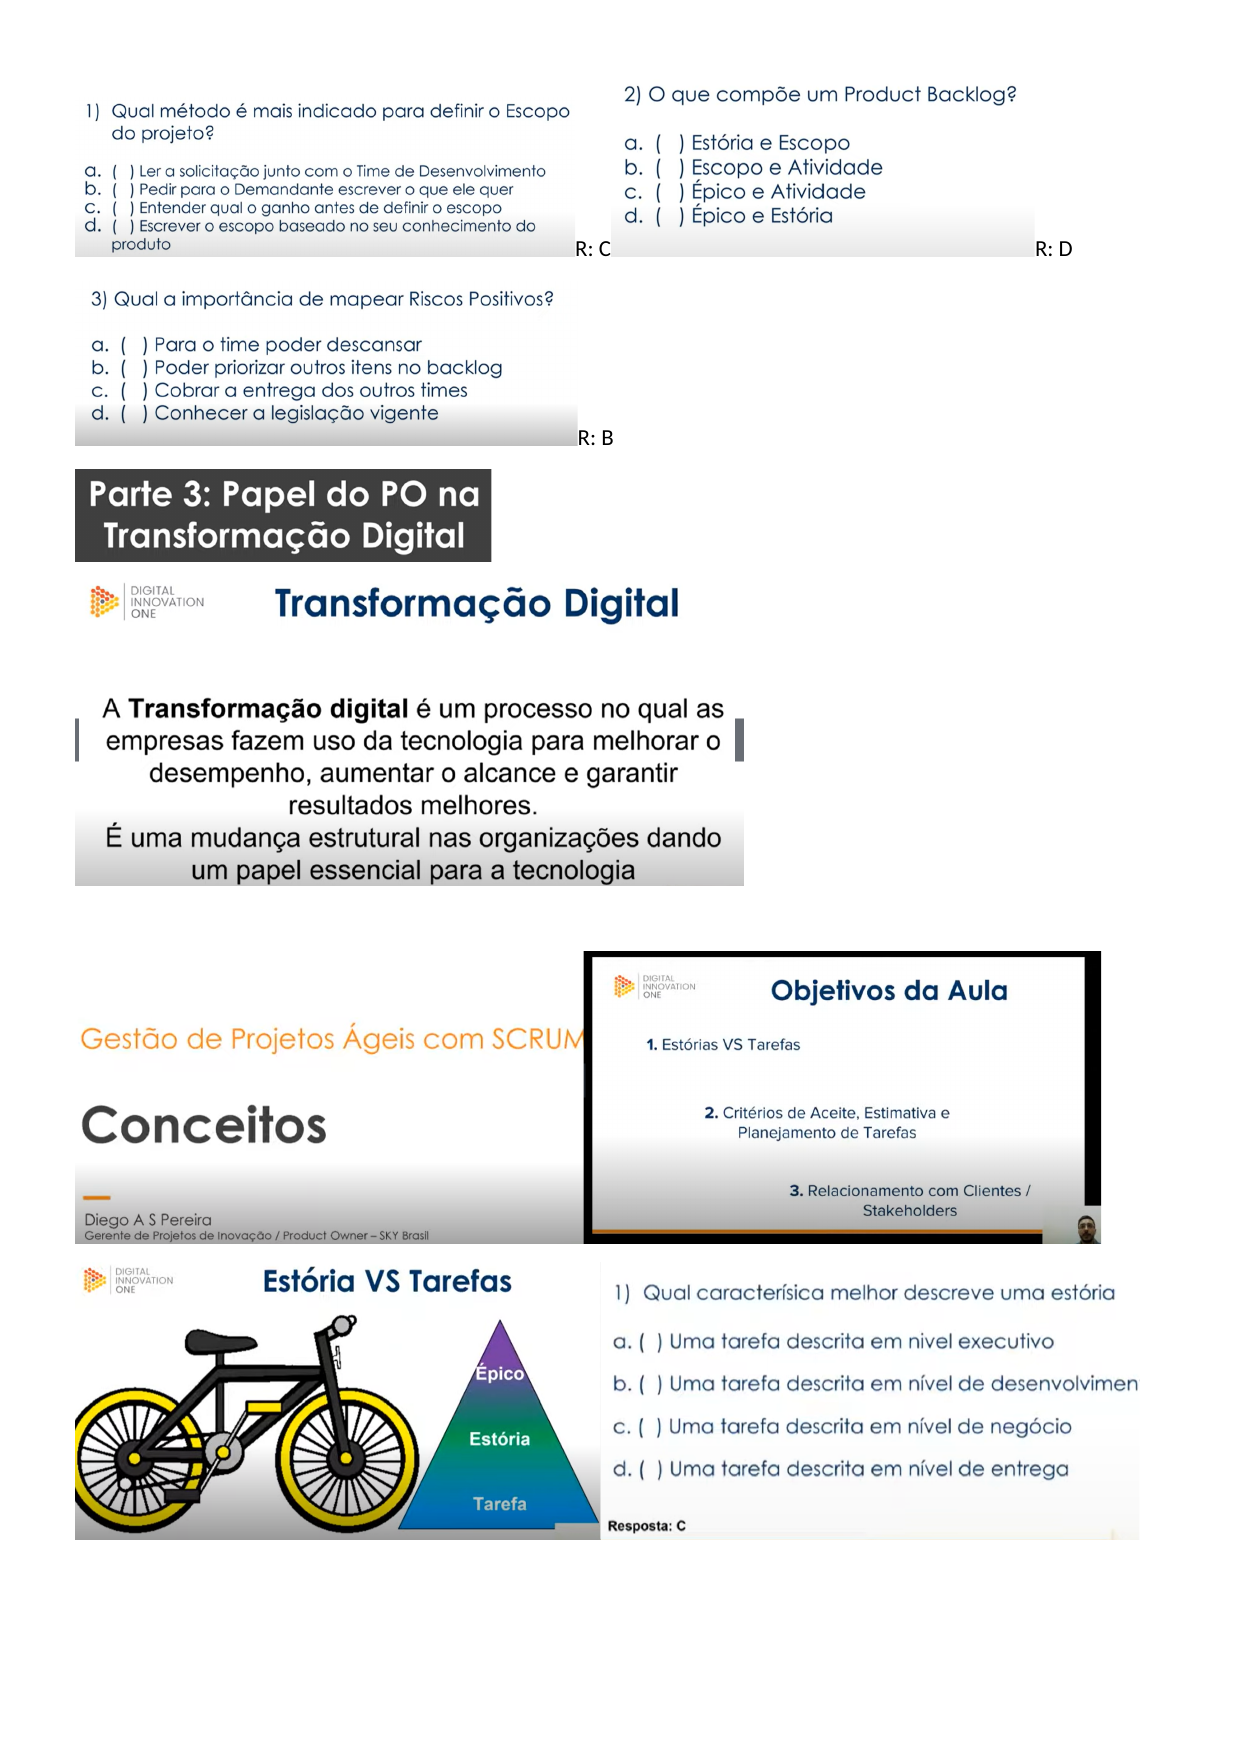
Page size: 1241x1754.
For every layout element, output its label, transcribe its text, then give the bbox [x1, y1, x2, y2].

picture [75, 580, 744, 886]
picture [75, 469, 492, 562]
picture [75, 951, 1102, 1244]
picture [611, 75, 1035, 257]
picture [75, 97, 575, 257]
picture [75, 281, 578, 446]
picture [75, 1262, 1140, 1540]
